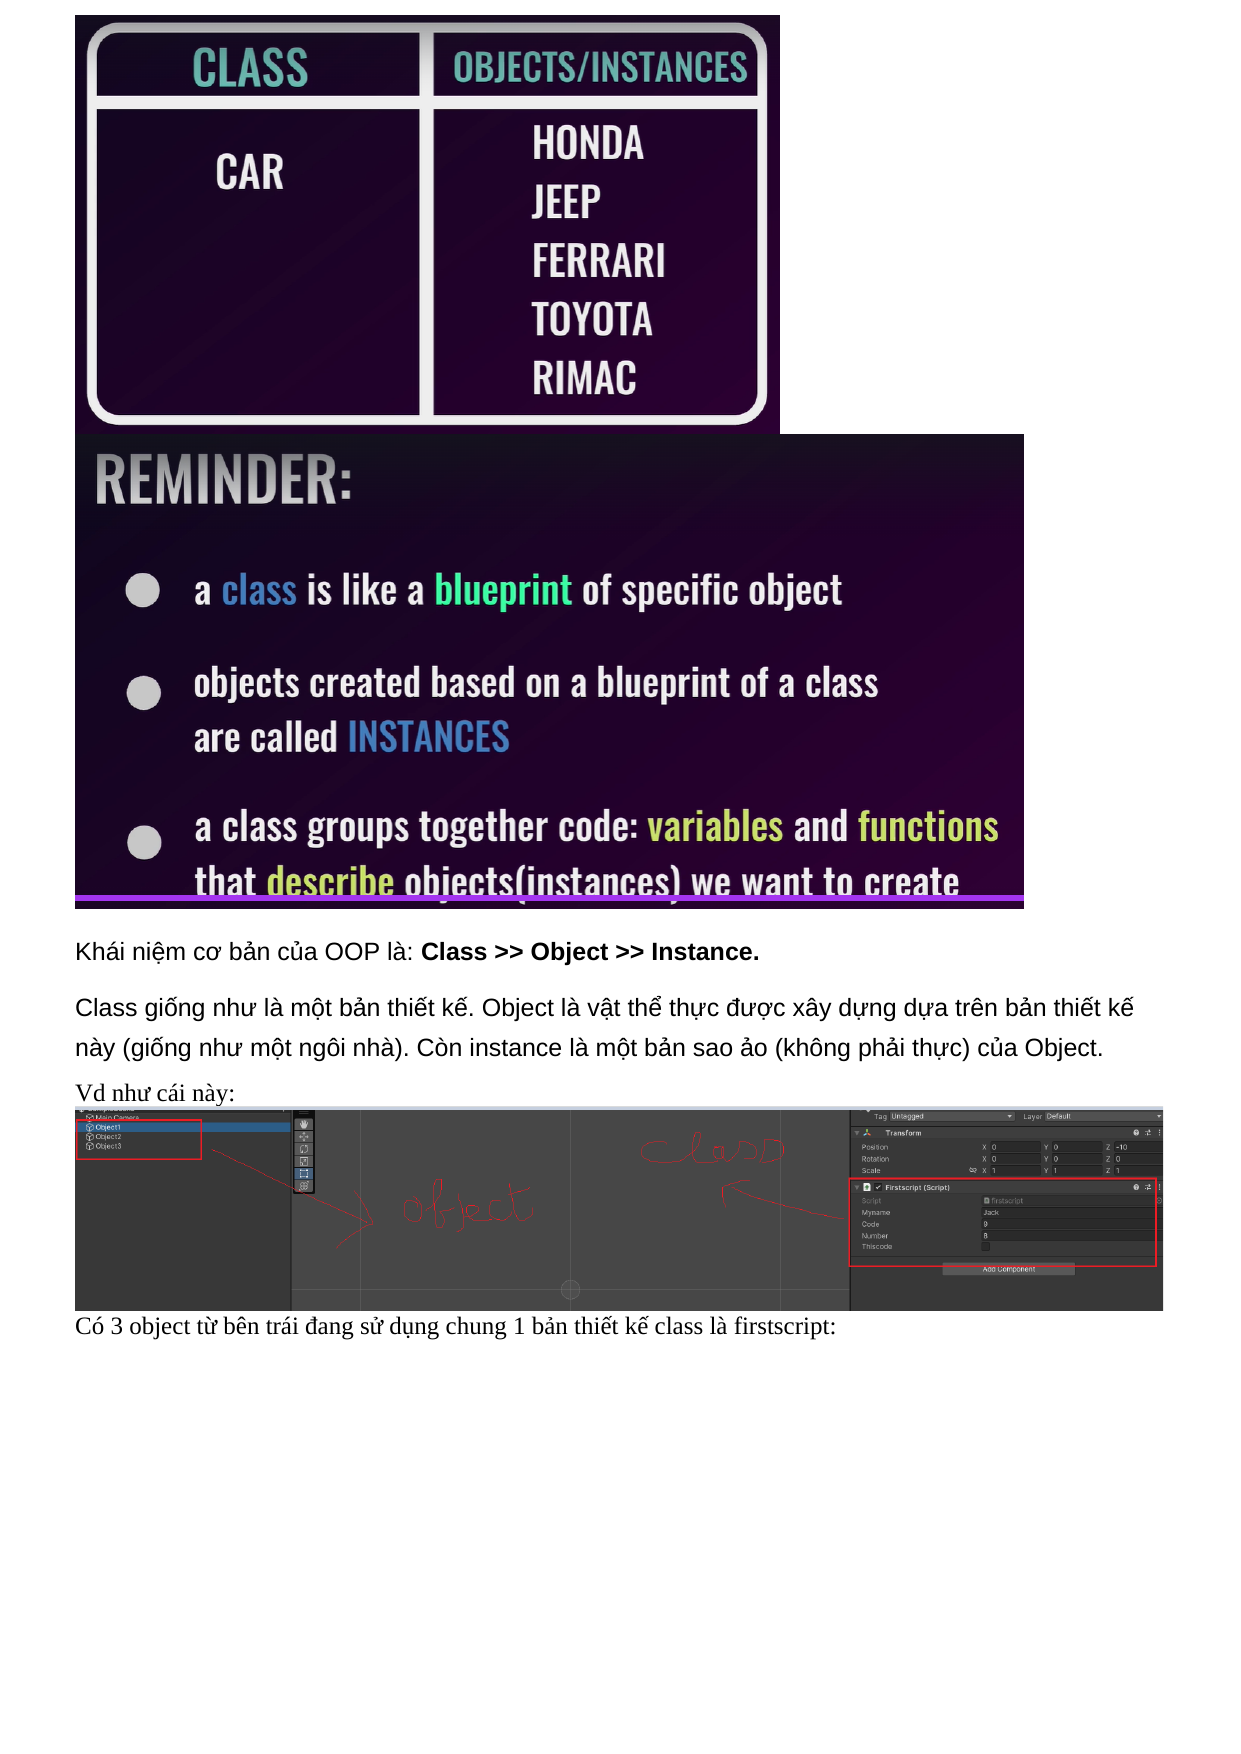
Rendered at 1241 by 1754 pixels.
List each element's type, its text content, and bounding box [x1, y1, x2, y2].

text Class giống như là một bản thiết kế. Object là vật thể thực được xây dựng dựa trên bản thiết kế này (giống như một ngôi nhà). Còn instance là một bản sao ảo (không phải thực) của Object. [75, 981, 1165, 1062]
text Khái niệm cơ bản của OOP là: Class >> Object >> Instance. [75, 925, 1165, 965]
picture [75, 1106, 1164, 1312]
text Có 3 object từ bên trái đang sử dụng chung 1 bản thiết kế class là firstscript: [75, 1311, 1165, 1340]
text Vd như cái này: [75, 1078, 1165, 1107]
picture [75, 15, 1024, 909]
